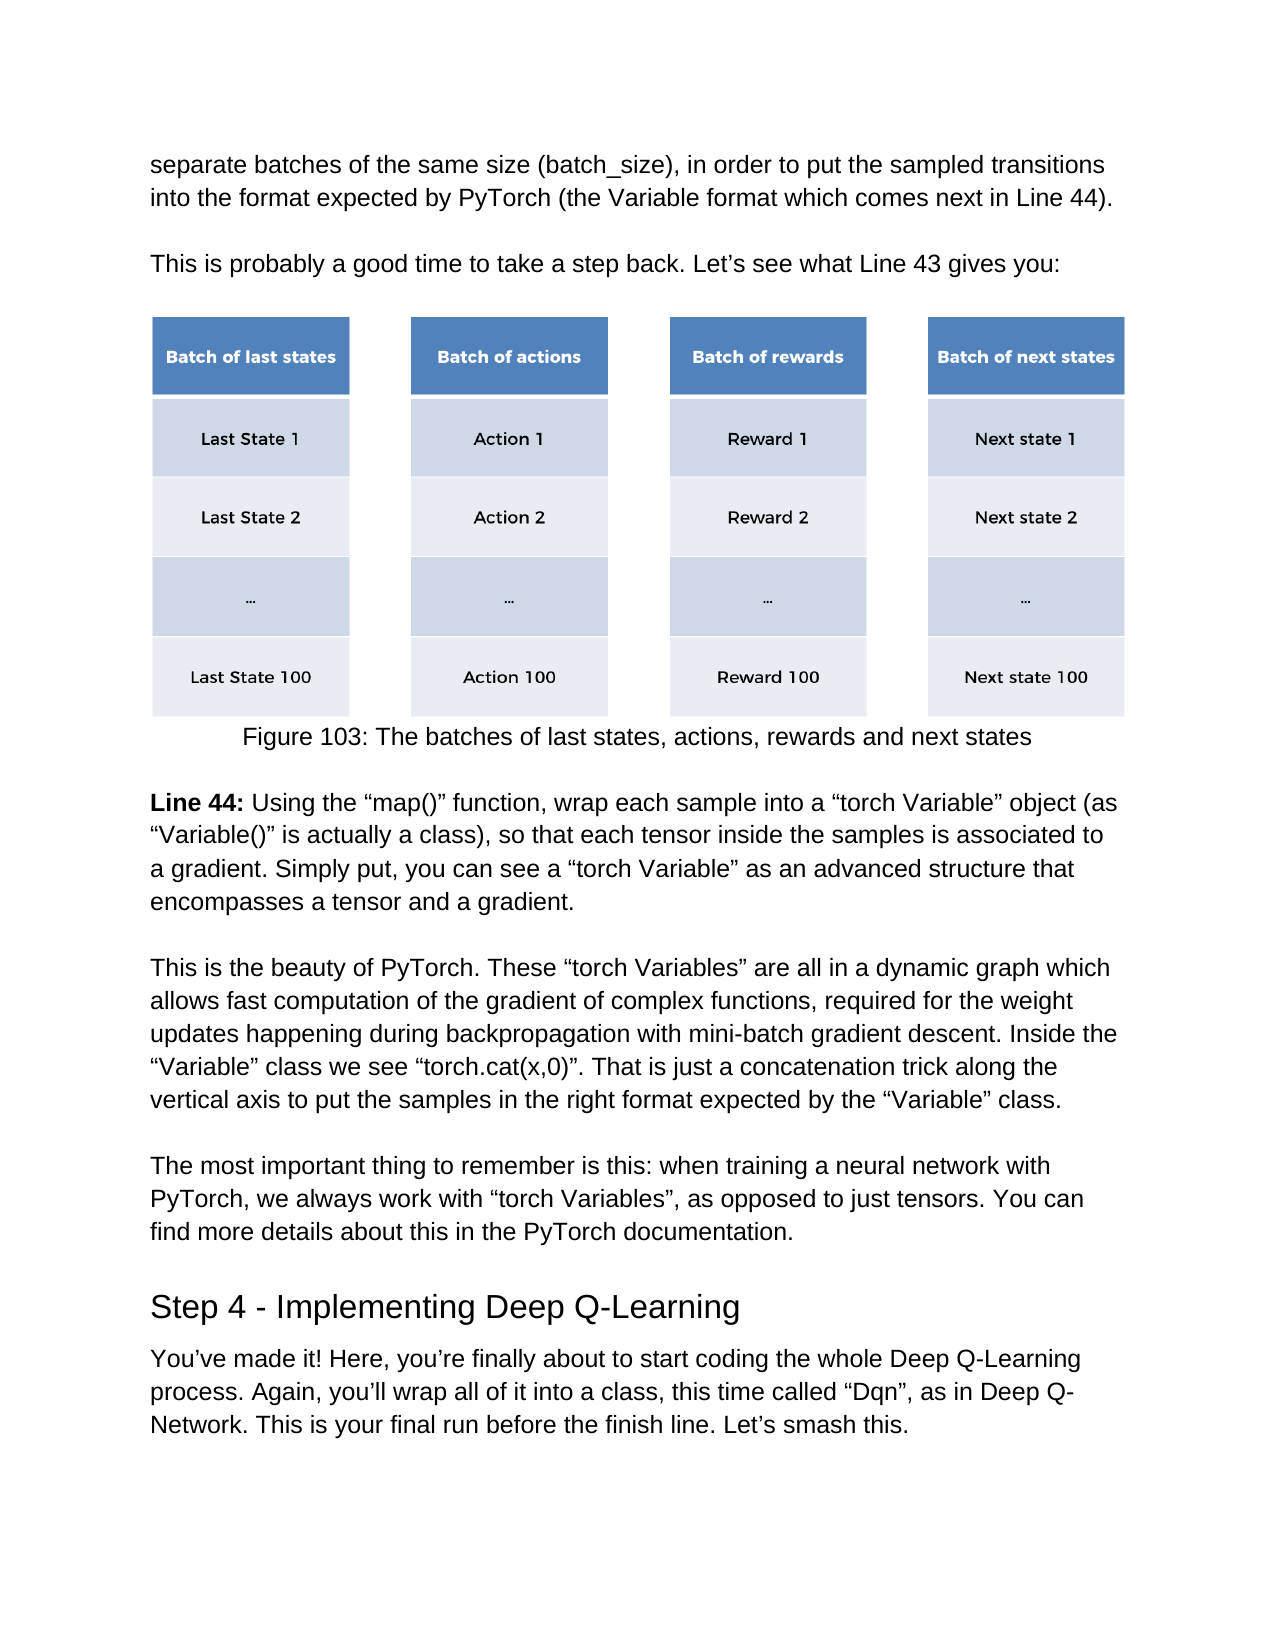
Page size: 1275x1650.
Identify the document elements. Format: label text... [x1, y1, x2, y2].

subtitle Step 4 - Implementing Deep Q-Learning [150, 1287, 1125, 1326]
text The most important thing to remember is this: when training a neural network with PyTorch, we always work with “torch Variables”, as opposed to just tensors. You can find more details about this in the PyTorch documentation. [150, 1151, 1125, 1246]
text Line 44: Using the “map()” function, wrap each sample into a “torch Variable” object (as “Variable()” is actually a class), so that each tensor inside the samples is associated to a gradient. Simply put, you can see a “torch Variable” as an advanced structure that encompasses a tensor and a gradient. [150, 787, 1125, 915]
picture [150, 315, 1125, 718]
text This is probably a good time to take a step back. Let’s see what Line 43 gives you: [150, 249, 1125, 278]
text Figure 103: The batches of last states, actions, rewards and next states [150, 718, 1125, 750]
text This is the beauty of PyTorch. These “torch Variables” are all in a dynamic graph which allows fast computation of the gradient of complex functions, required for the weight updates happening during backpropagation with mini-batch gradient descent. Inside the “Variable” class we see “torch.cat(x,0)”. That is just a concatenation trick along the vertical axis to put the samples in the right format expected by the “Variable” class. [150, 953, 1125, 1113]
text You’ve made it! Here, you’re finally about to start coding the whole Deep Q-Learning process. Again, you’ll wrap all of it into a class, this time called “Dqn”, as in Deep Q-Network. This is your final run before the finish line. Let’s smash this. [150, 1344, 1125, 1439]
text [150, 150, 1125, 212]
